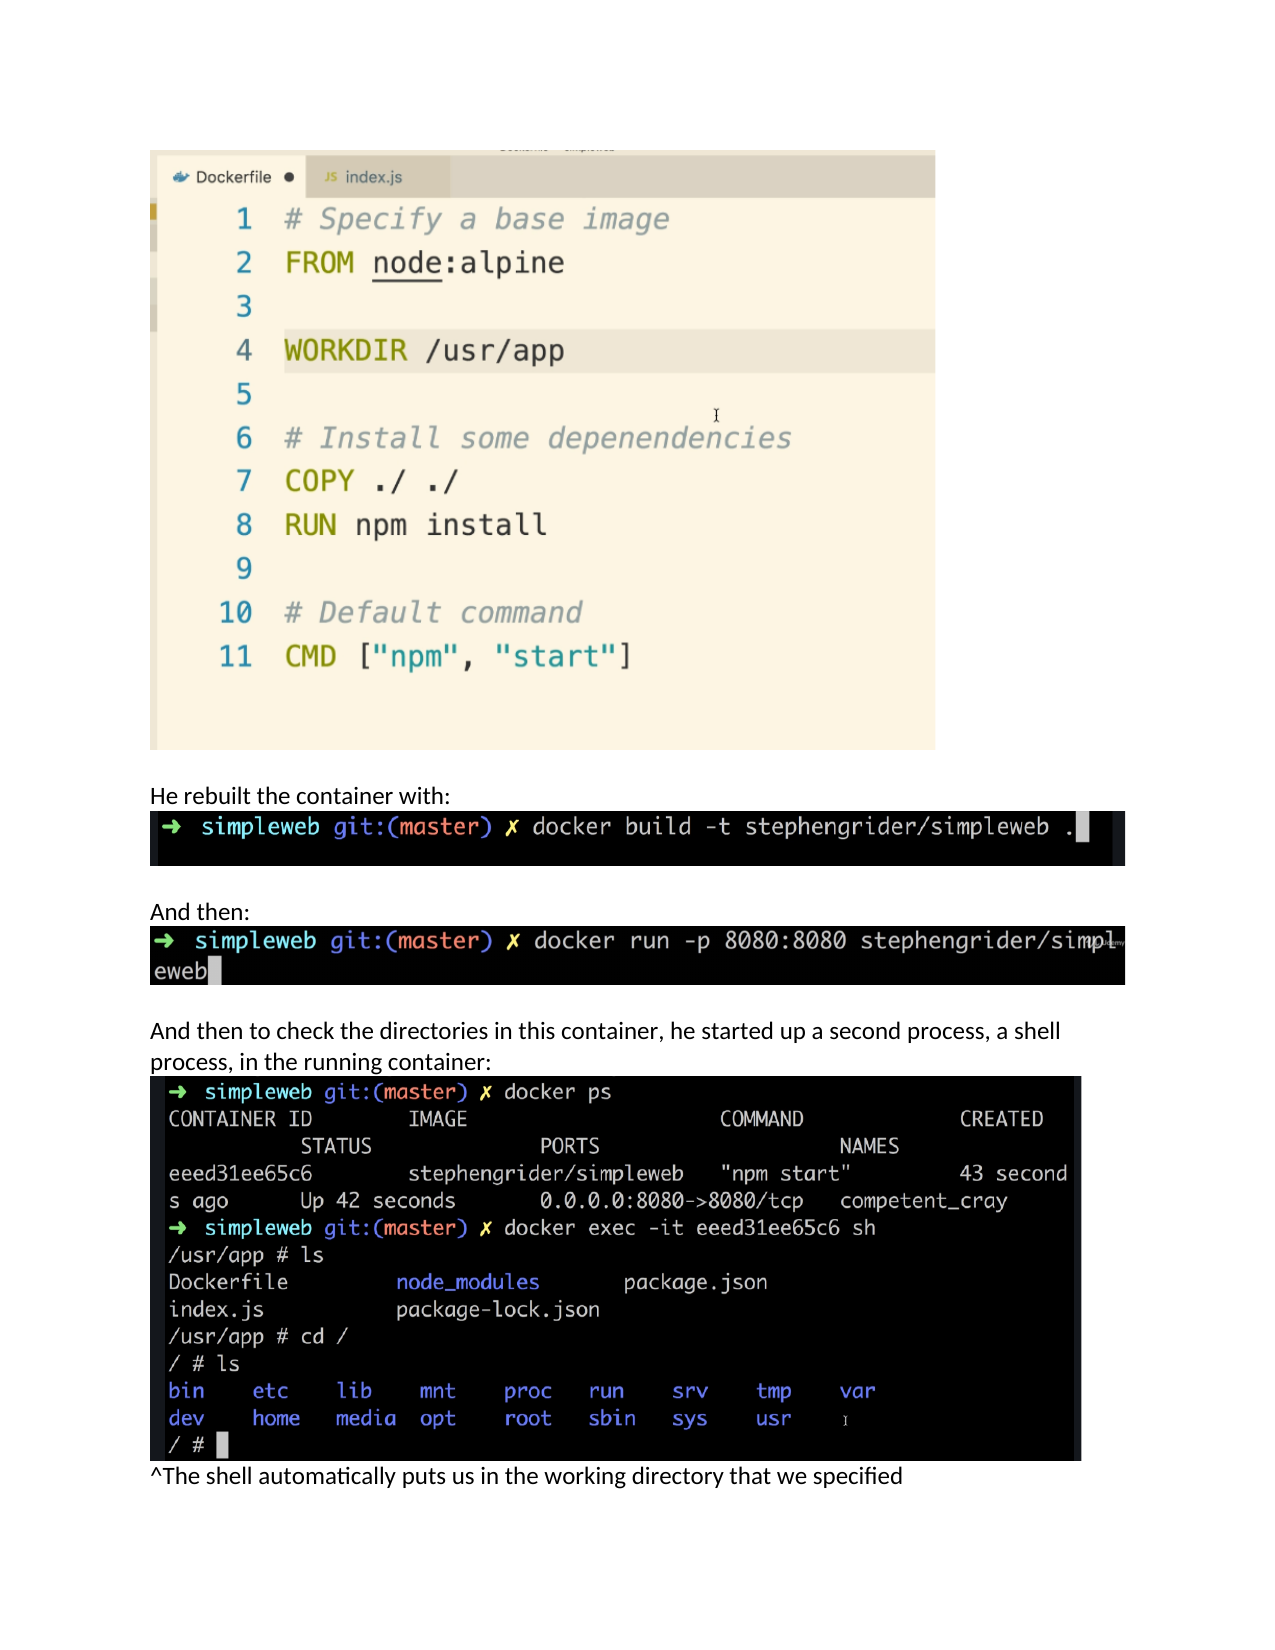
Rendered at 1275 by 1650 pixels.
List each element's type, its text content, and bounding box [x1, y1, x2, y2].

text And then to check the directories in this container, he started up a second process, a shell process, in the running container: [150, 1015, 1125, 1076]
picture [150, 926, 1125, 985]
text And then: [150, 896, 1125, 926]
picture [150, 150, 936, 750]
text ^The shell automatically puts us in the working directory that we specified [150, 1460, 1125, 1491]
picture [150, 811, 1125, 866]
picture [150, 1076, 1082, 1461]
text He rebuilt the container with: [150, 781, 1125, 811]
